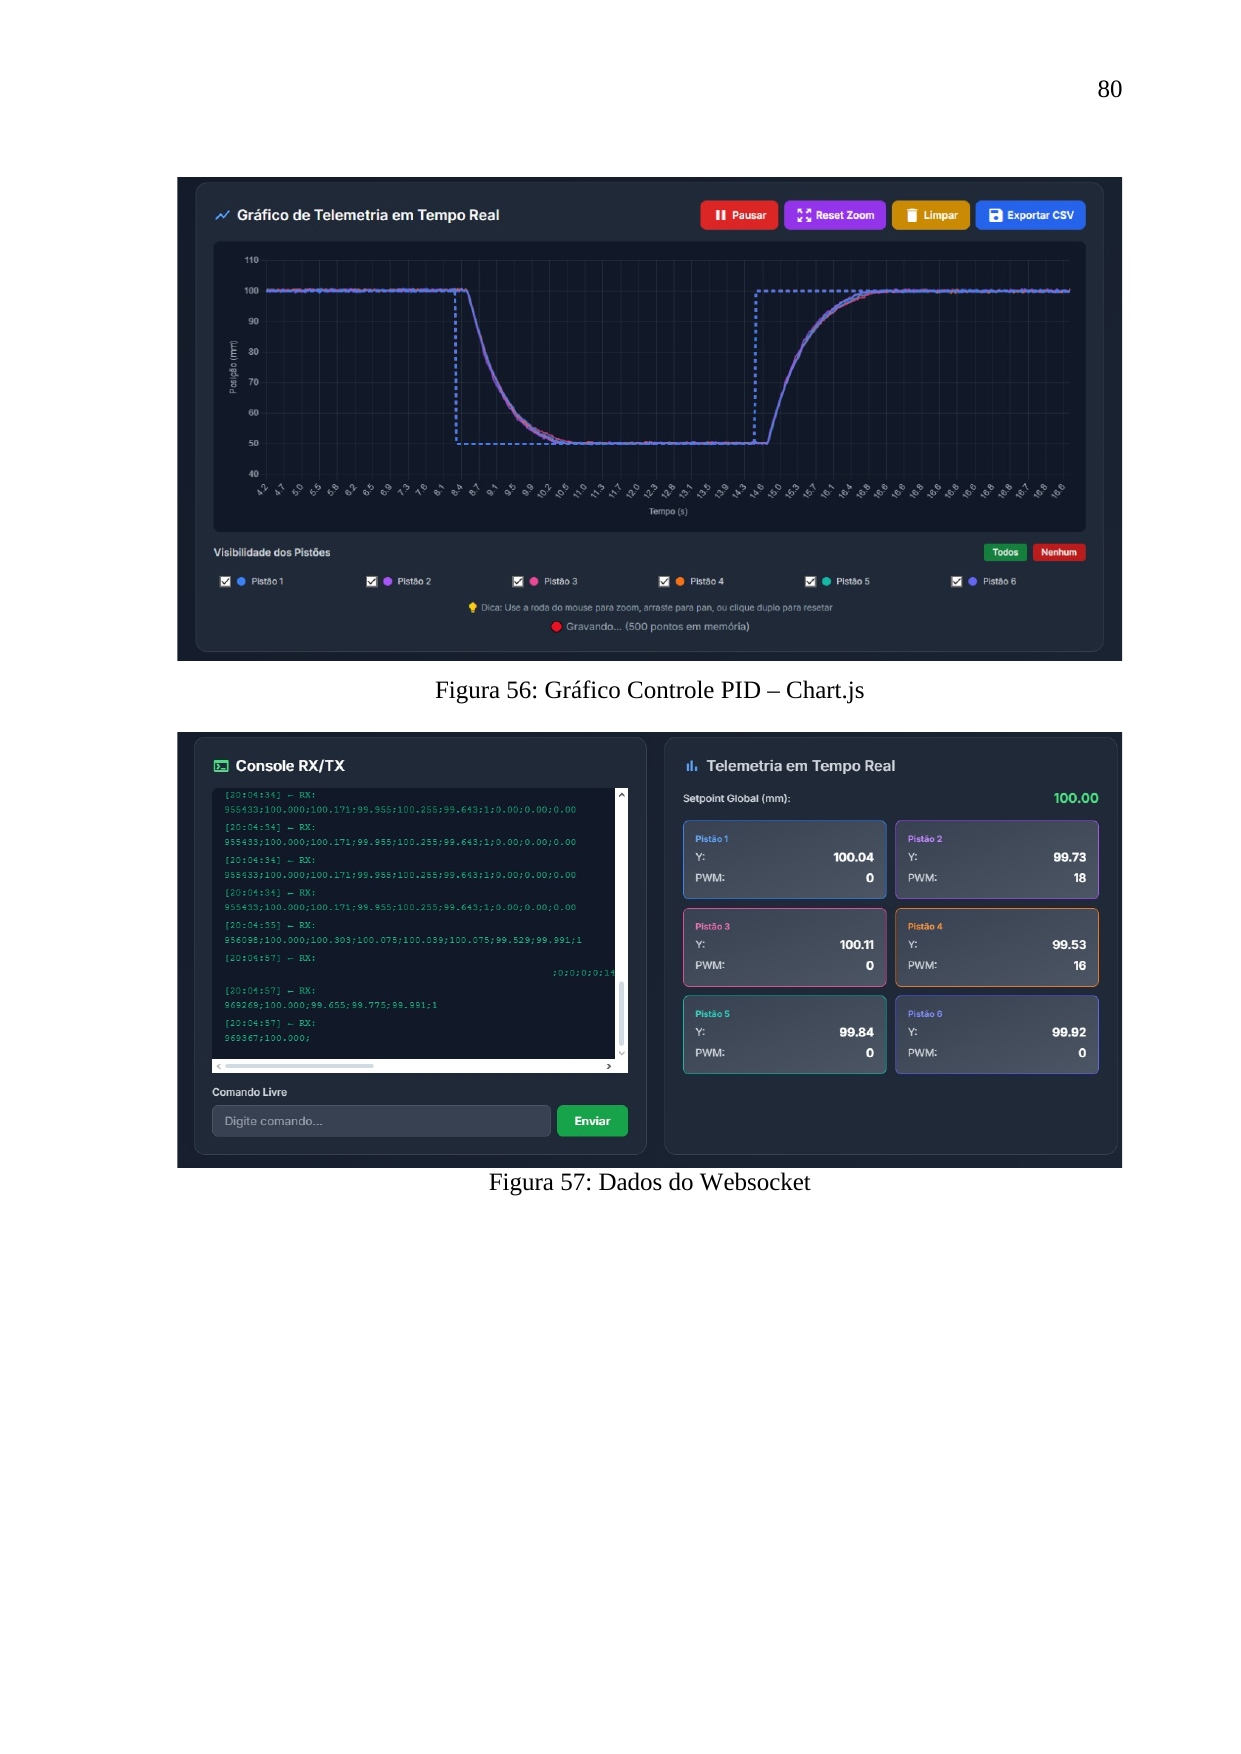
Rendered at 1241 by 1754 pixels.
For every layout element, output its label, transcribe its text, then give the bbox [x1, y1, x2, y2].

picture [177, 177, 1123, 661]
picture [177, 732, 1123, 1168]
